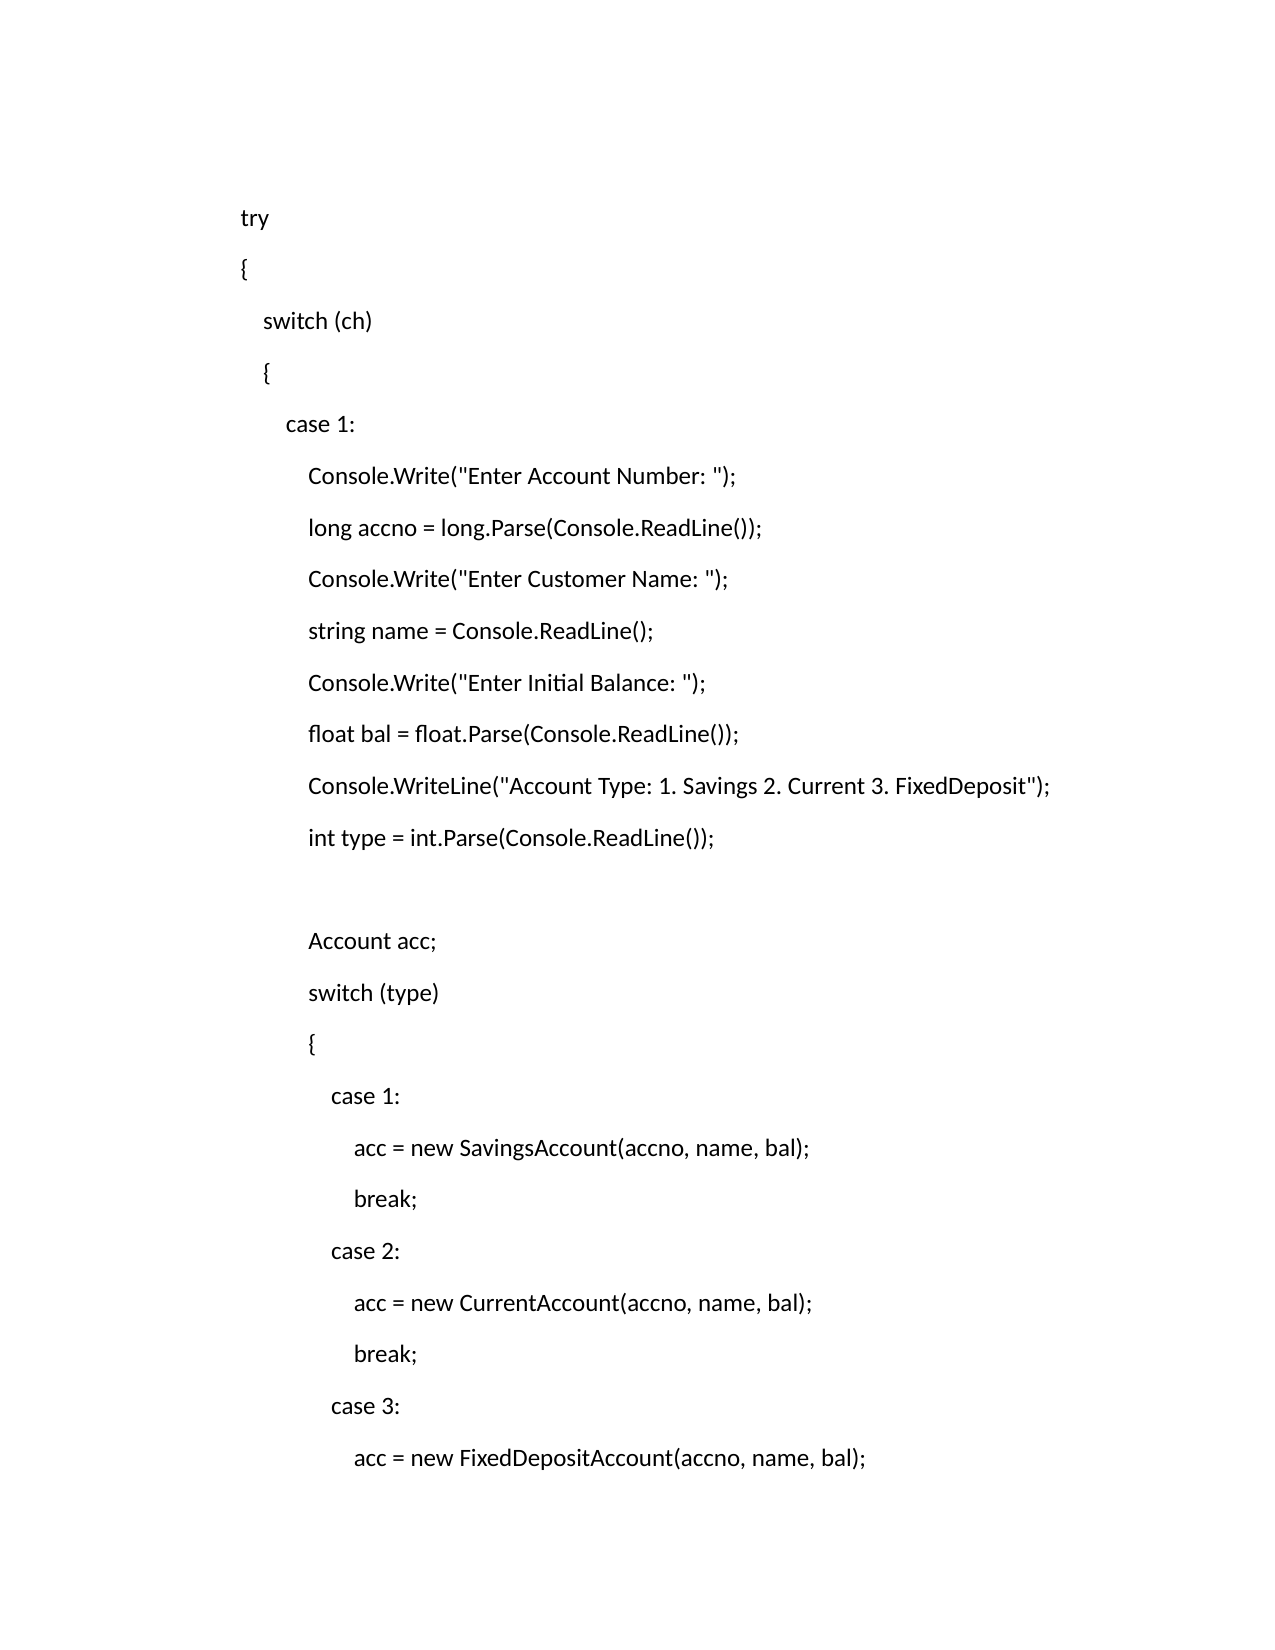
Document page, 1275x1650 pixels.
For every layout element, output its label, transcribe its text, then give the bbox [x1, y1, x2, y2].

text long accno = long.Parse(Console.ReadLine()); [150, 512, 1125, 542]
text case 1: [150, 408, 1125, 439]
text { [150, 253, 1125, 284]
text { [150, 357, 1125, 387]
text acc = new CurrentAccount(accno, name, bal); [150, 1287, 1125, 1317]
text Console.Write("Enter Account Number: "); [150, 460, 1125, 491]
text int type = int.Parse(Console.ReadLine()); [150, 822, 1125, 852]
text Account acc; [150, 925, 1125, 956]
text float bal = float.Parse(Console.ReadLine()); [150, 718, 1125, 749]
text Console.WriteLine("Account Type: 1. Savings 2. Current 3. FixedDeposit"); [150, 770, 1125, 801]
text switch (type) [150, 977, 1125, 1007]
text break; [150, 1338, 1125, 1369]
text acc = new SavingsAccount(accno, name, bal); [150, 1132, 1125, 1162]
text Console.Write("Enter Initial Balance: "); [150, 667, 1125, 697]
text { [150, 1028, 1125, 1059]
text case 3: [150, 1390, 1125, 1421]
text case 2: [150, 1235, 1125, 1266]
text case 1: [150, 1080, 1125, 1111]
text break; [150, 1183, 1125, 1214]
text acc = new FixedDepositAccount(accno, name, bal); [150, 1442, 1125, 1472]
text try [150, 202, 1125, 232]
text switch (ch) [150, 305, 1125, 336]
text Console.Write("Enter Customer Name: "); [150, 563, 1125, 594]
text string name = Console.ReadLine(); [150, 615, 1125, 646]
